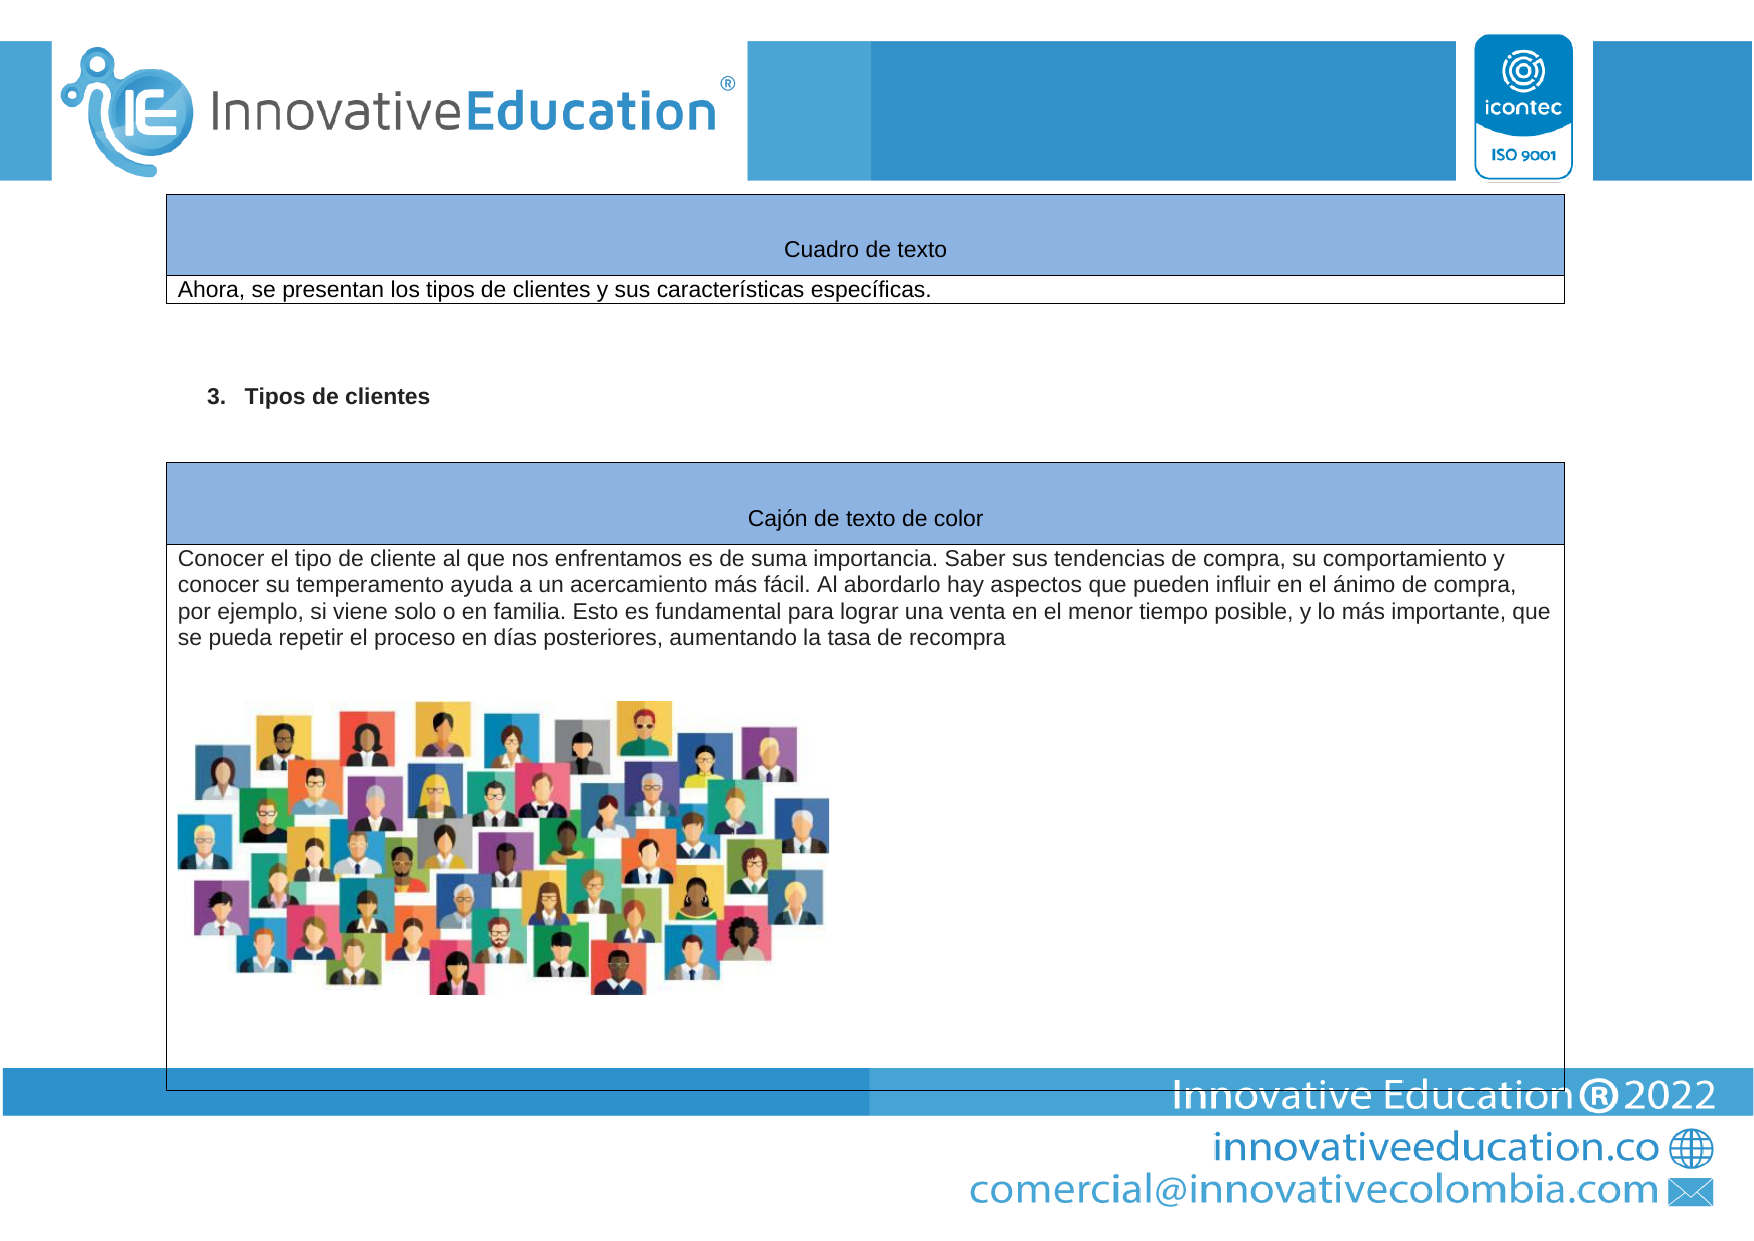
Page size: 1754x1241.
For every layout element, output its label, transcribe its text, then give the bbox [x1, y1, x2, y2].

table_cell Ahora, se presentan los tipos de clientes y sus características específicas. [167, 276, 1564, 303]
picture [0, 28, 1456, 194]
table_header Cuadro de texto [167, 195, 1564, 275]
picture [177, 701, 830, 995]
list Tipos de clientes [207, 383, 1577, 409]
table_header Cajón de texto de color [167, 463, 1564, 544]
picture [1471, 32, 1576, 214]
picture [2, 1067, 1754, 1213]
picture [1593, 28, 1752, 194]
